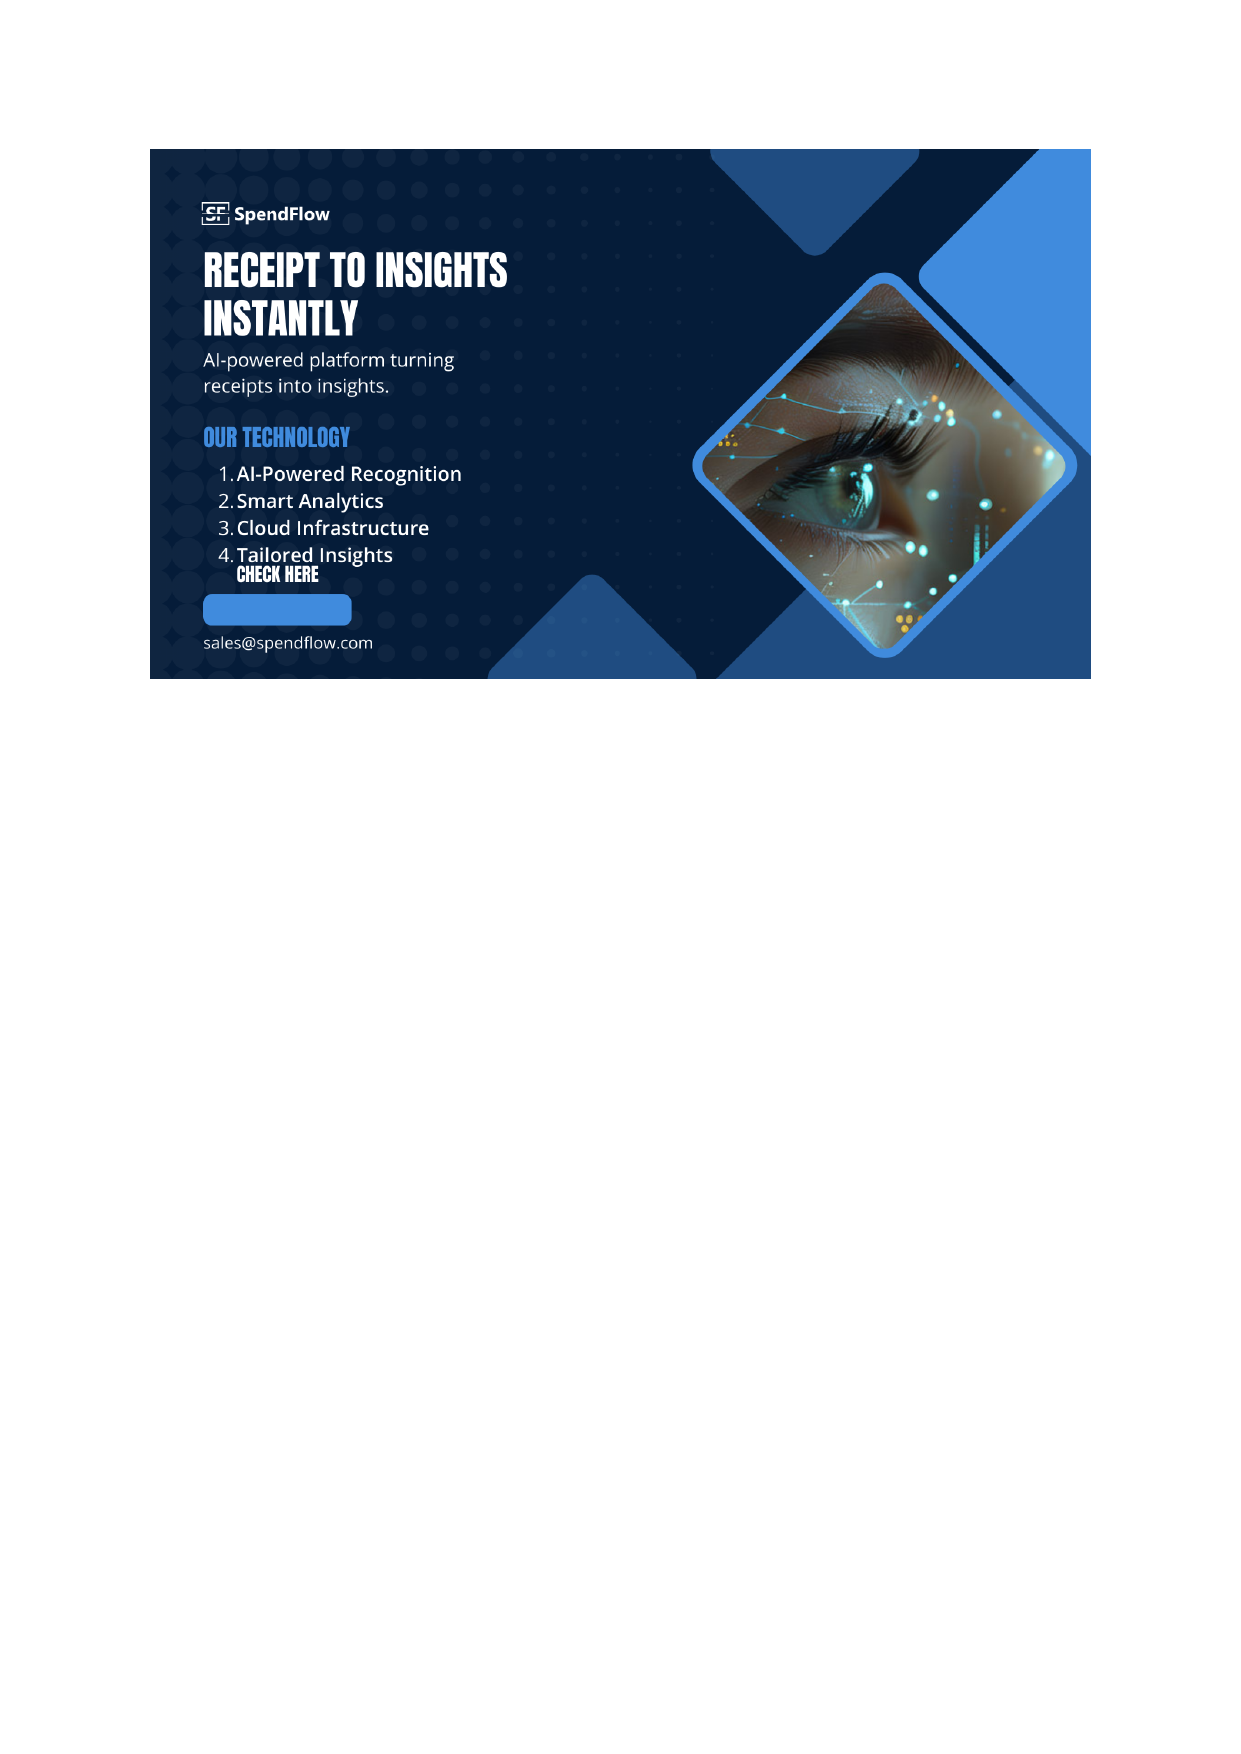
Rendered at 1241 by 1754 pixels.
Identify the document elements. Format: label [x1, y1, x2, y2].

picture [150, 149, 1091, 679]
